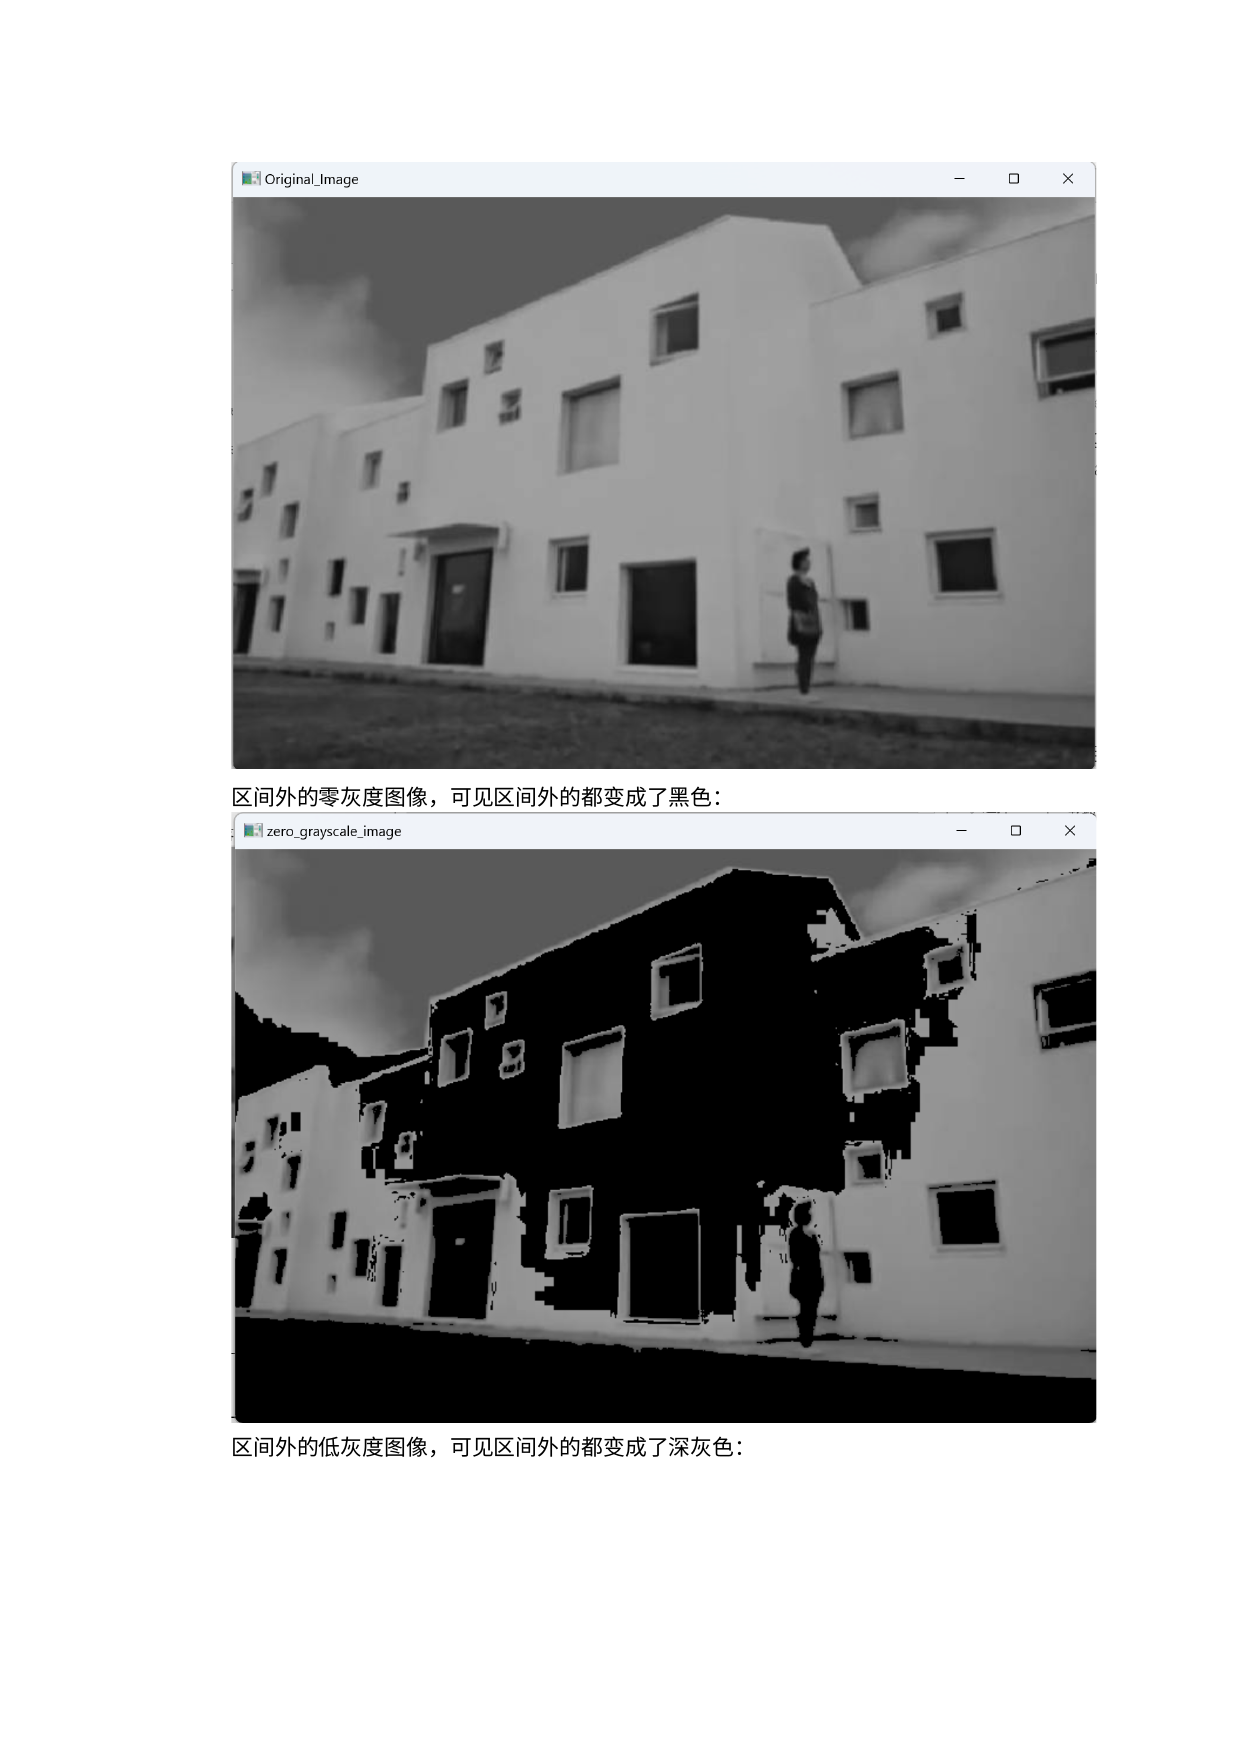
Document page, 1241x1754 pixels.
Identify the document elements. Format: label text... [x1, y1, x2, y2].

list 区间外的低灰度图像，可见区间外的都变成了深灰色： [187, 1429, 1053, 1462]
picture [231, 162, 1097, 769]
picture [231, 812, 1097, 1423]
list 区间外的零灰度图像，可见区间外的都变成了黑色： [187, 779, 1053, 812]
